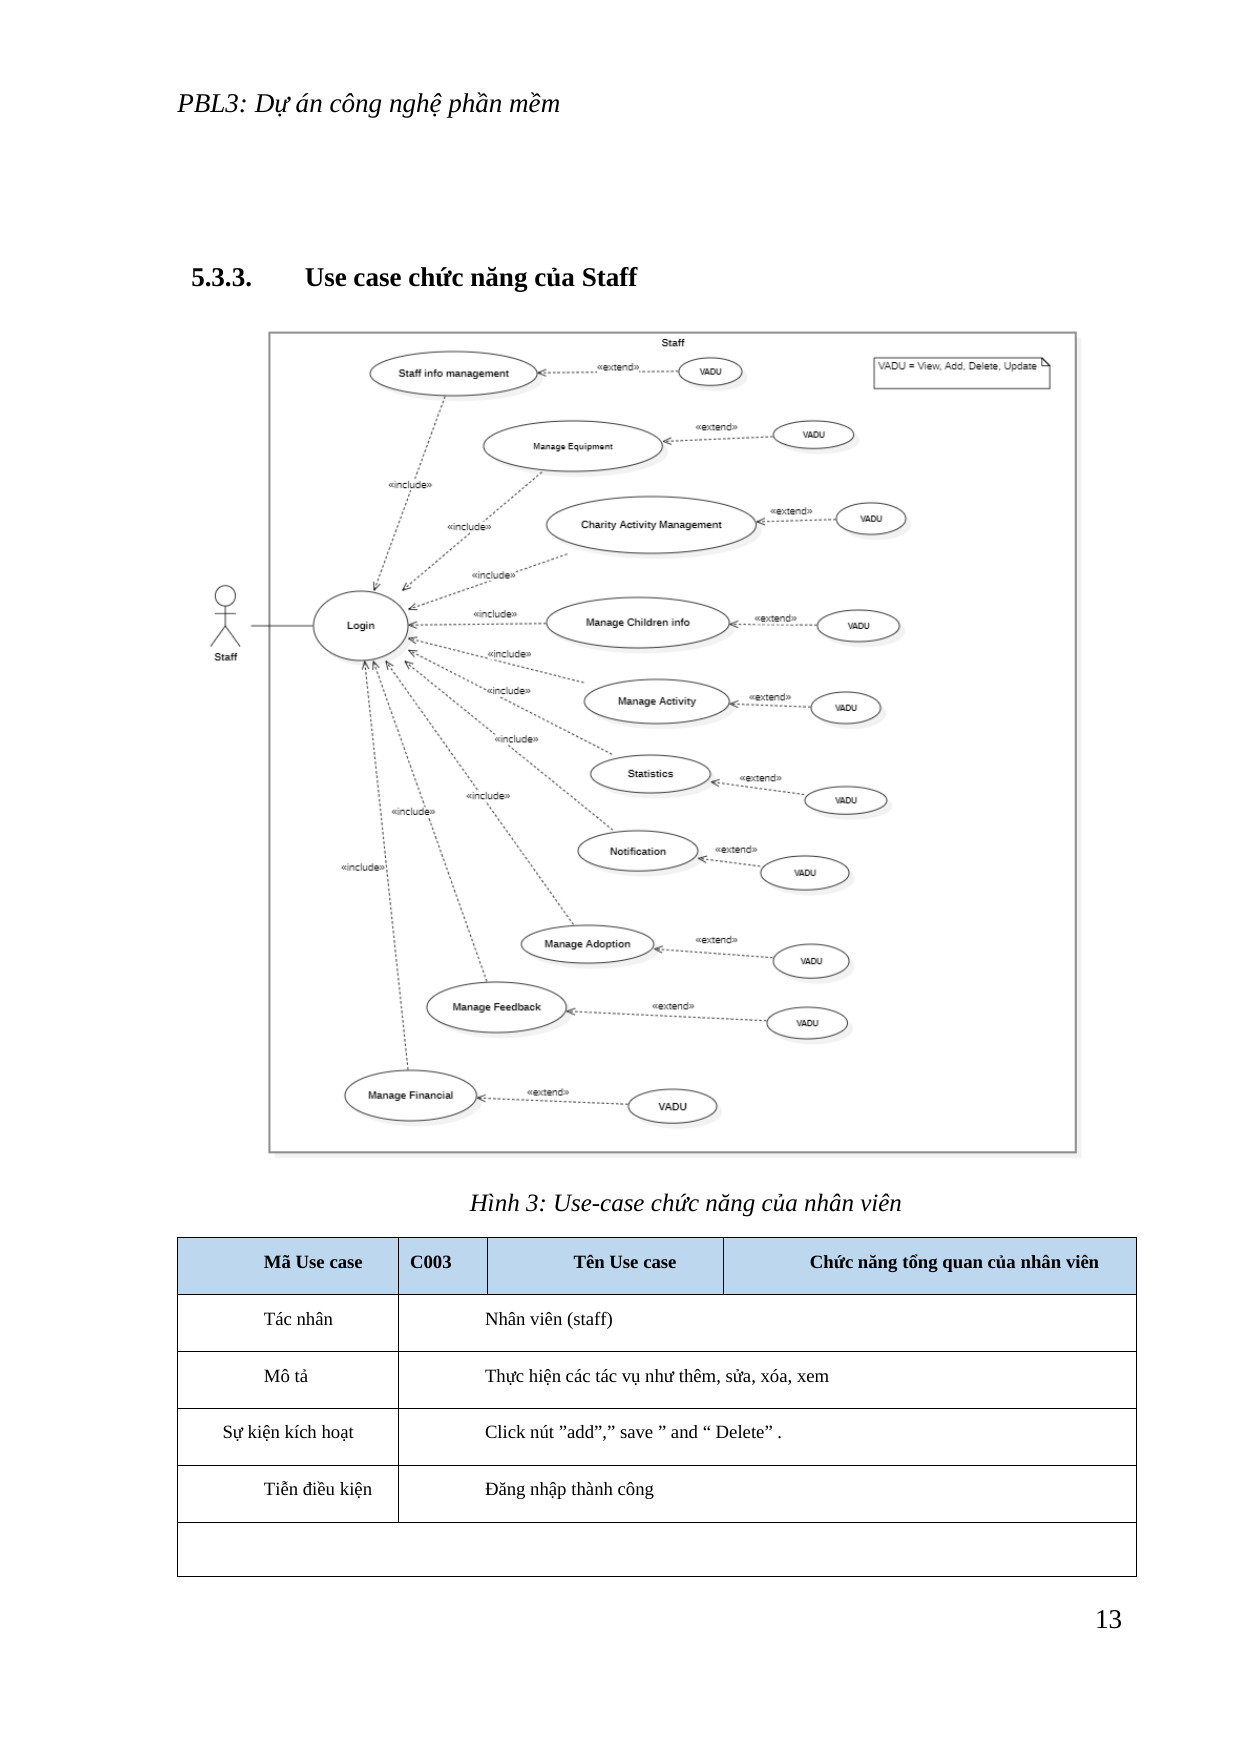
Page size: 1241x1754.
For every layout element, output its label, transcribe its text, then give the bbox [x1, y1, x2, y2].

table_cell Tiễn điều kiện [178, 1466, 398, 1522]
table_cell Sự kiện kích hoạt [178, 1409, 398, 1465]
text Hình 3: Use-case chức năng của nhân viên [177, 1188, 1122, 1216]
table_cell Tác nhân [178, 1295, 398, 1351]
table_header C003 [399, 1238, 487, 1294]
table_header Tên Use case [488, 1238, 723, 1294]
subtitle Use case chức năng của Staff [252, 261, 1122, 292]
table_cell Mô tả [178, 1352, 398, 1408]
table_header Mã Use case [178, 1238, 398, 1294]
table_cell Thực hiện các tác vụ như thêm, sửa, xóa, xem [399, 1352, 1136, 1408]
picture [177, 320, 1122, 1166]
table_cell Click nút ”add”,” save ” and “ Delete” . [399, 1409, 1136, 1465]
table_cell Đăng nhập thành công [399, 1466, 1136, 1522]
table_cell Nhân viên (staff) [399, 1295, 1136, 1351]
table_header Chức năng tổng quan của nhân viên [724, 1238, 1136, 1294]
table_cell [178, 1523, 1136, 1576]
